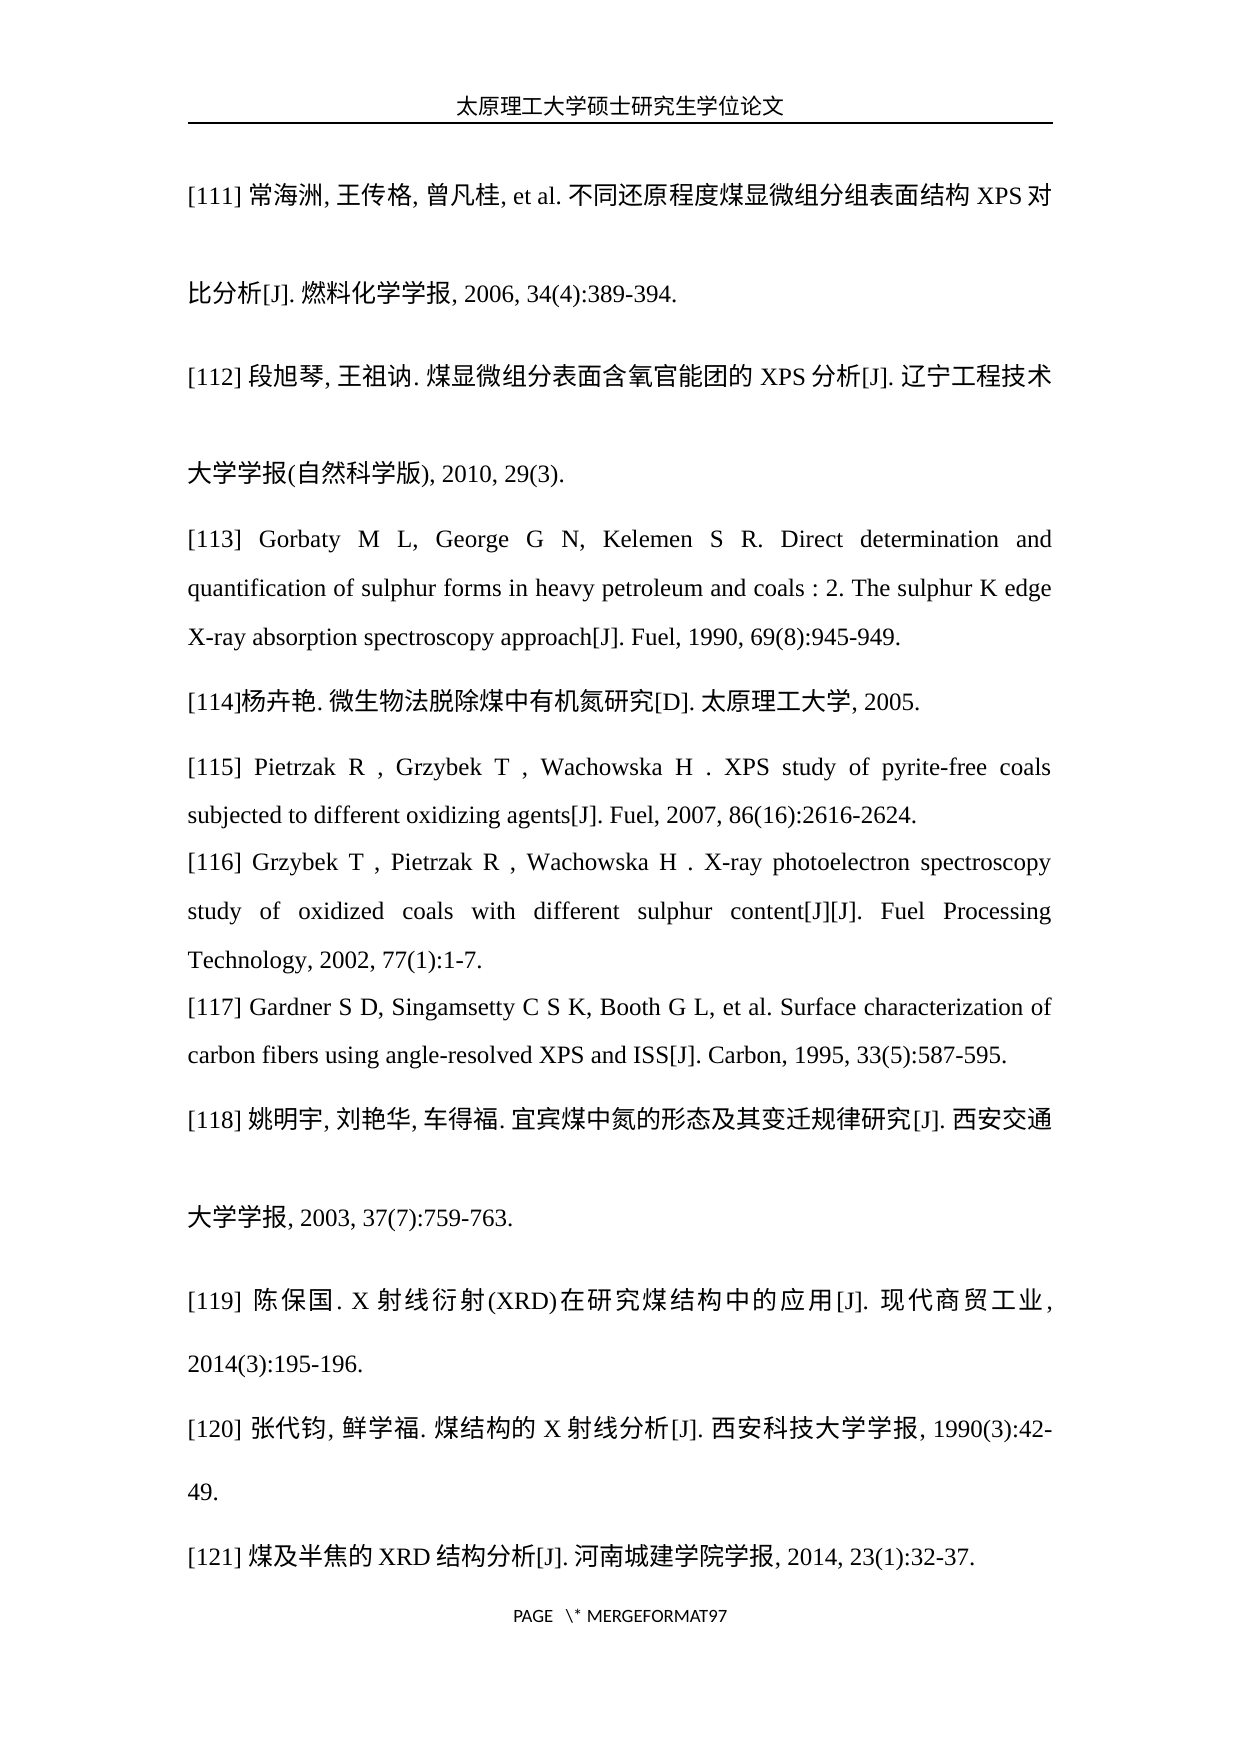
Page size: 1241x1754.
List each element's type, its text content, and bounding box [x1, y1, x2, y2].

text [121] 煤及半焦的XRD结构分析[J]. 河南城建学院学报, 2014, 23(1):32-37. [187, 1522, 1053, 1587]
text [112] 段旭琴, 王祖讷. 煤显微组分表面含氧官能团的XPS分析[J]. 辽宁工程技术大学学报(自然科学版), 2010, 29(3). [187, 342, 1053, 504]
text [118] 姚明宇, 刘艳华, 车得福. 宜宾煤中氮的形态及其变迁规律研究[J]. 西安交通大学学报, 2003, 37(7):759-763. [187, 1086, 1053, 1248]
text [111] 常海洲, 王传格, 曾凡桂, et al. 不同还原程度煤显微组分组表面结构XPS对比分析[J]. 燃料化学学报, 2006, 34(4):389-394. [187, 161, 1053, 324]
text [120] 张代钧, 鲜学福. 煤结构的X射线分析[J]. 西安科技大学学报, 1990(3):42-49. [187, 1394, 1053, 1508]
text [114]杨卉艳. 微生物法脱除煤中有机氮研究[D]. 太原理工大学, 2005. [187, 667, 1053, 732]
text [119] 陈保国. X射线衍射(XRD)在研究煤结构中的应用[J]. 现代商贸工业, 2014(3):195-196. [187, 1266, 1053, 1380]
text [116] Grzybek T , Pietrzak R , Wachowska H . X-ray photoelectron spectroscopy study of oxidized coals with different sulphur content[J][J]. Fuel Processing Technology, 2002, 77(1):1-7. [187, 846, 1053, 976]
text [115] Pietrzak R , Grzybek T , Wachowska H . XPS study of pyrite-free coals subjected to different oxidizing agents[J]. Fuel, 2007, 86(16):2616-2624. [187, 750, 1053, 831]
text [117] Gardner S D, Singamsetty C S K, Booth G L, et al. Surface characterization of carbon fibers using angle-resolved XPS and ISS[J]. Carbon, 1995, 33(5):587-595. [187, 990, 1053, 1071]
text [113] Gorbaty M L, George G N, Kelemen S R. Direct determination and quantification of sulphur forms in heavy petroleum and coals : 2. The sulphur K edge X-ray absorption spectroscopy approach[J]. Fuel, 1990, 69(8):945-949. [187, 522, 1053, 652]
